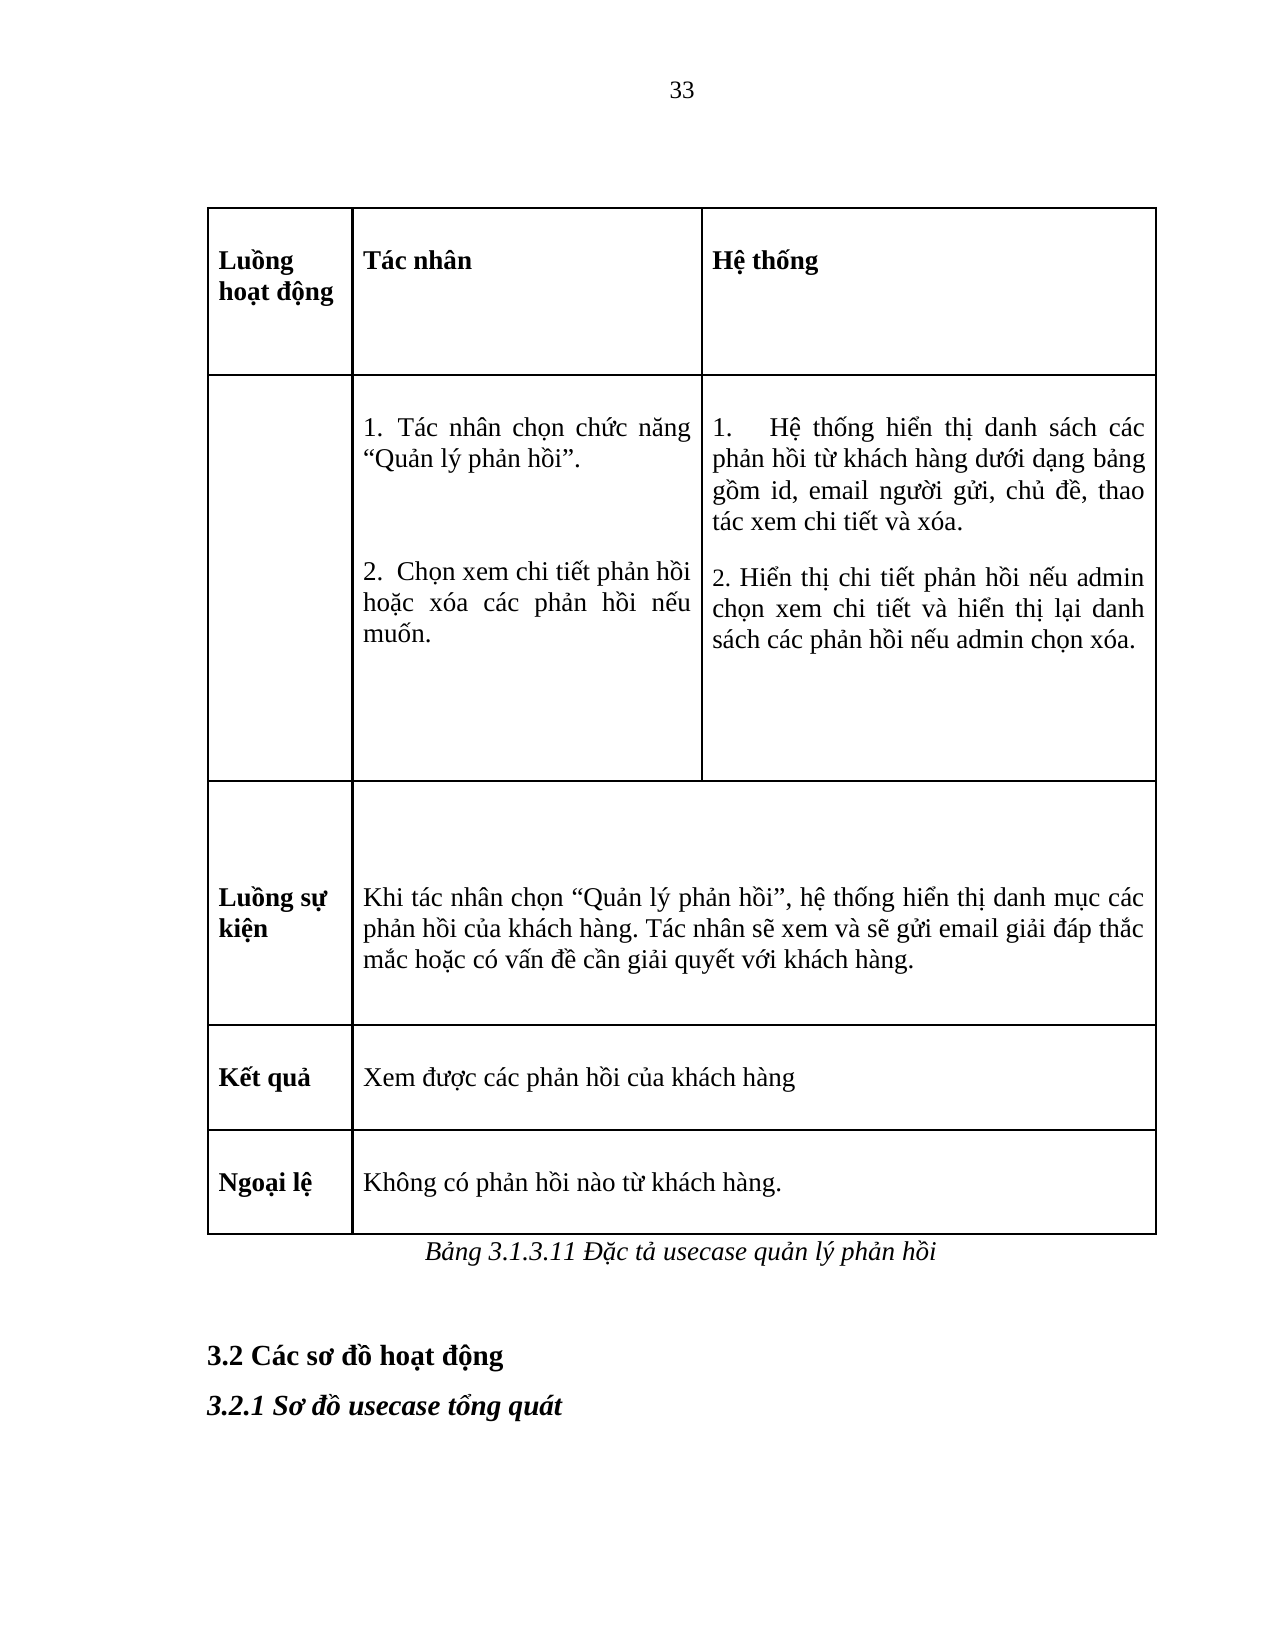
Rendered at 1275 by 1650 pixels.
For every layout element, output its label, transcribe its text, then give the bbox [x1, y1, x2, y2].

table_cell Không có phản hồi nào từ khách hàng. [354, 1131, 1155, 1233]
table_cell Ngoại lệ [209, 1131, 351, 1233]
table_cell [209, 376, 351, 780]
table_cell 1. Hệ thống hiển thị danh sách các phản hồi từ khách hàng dưới dạng bảng gồm id, email người gửi, chủ đề, thao tác xem chi tiết và xóa. 2. Hiển thị chi tiết phản hồi nếu admin chọn xem chi tiết và hiển thị lại danh sách các phản hồi nếu admin chọn xóa. [703, 376, 1155, 780]
text 3.2.1 Sơ đồ usecase tổng quát [207, 1388, 1157, 1422]
table_cell Luồng hoạt động [209, 209, 351, 374]
table_cell Tác nhân [354, 209, 701, 374]
table_cell Xem được các phản hồi của khách hàng [354, 1026, 1155, 1129]
table_cell 1. Tác nhân chọn chức năng “Quản lý phản hồi”. 2. Chọn xem chi tiết phản hồi hoặc xóa các phản hồi nếu muốn. [354, 376, 701, 780]
table_cell Khi tác nhân chọn “Quản lý phản hồi”, hệ thống hiển thị danh mục các phản hồi của khách hàng. Tác nhân sẽ xem và sẽ gửi email giải đáp thắc mắc hoặc có vấn đề cần giải quyết với khách hàng. [354, 782, 1155, 1024]
table_cell Hệ thống [703, 209, 1155, 374]
text 3.2 Các sơ đồ hoạt động [207, 1338, 1157, 1371]
table_cell Kết quả [209, 1026, 351, 1129]
table_cell Luồng sự kiện [209, 782, 351, 1024]
